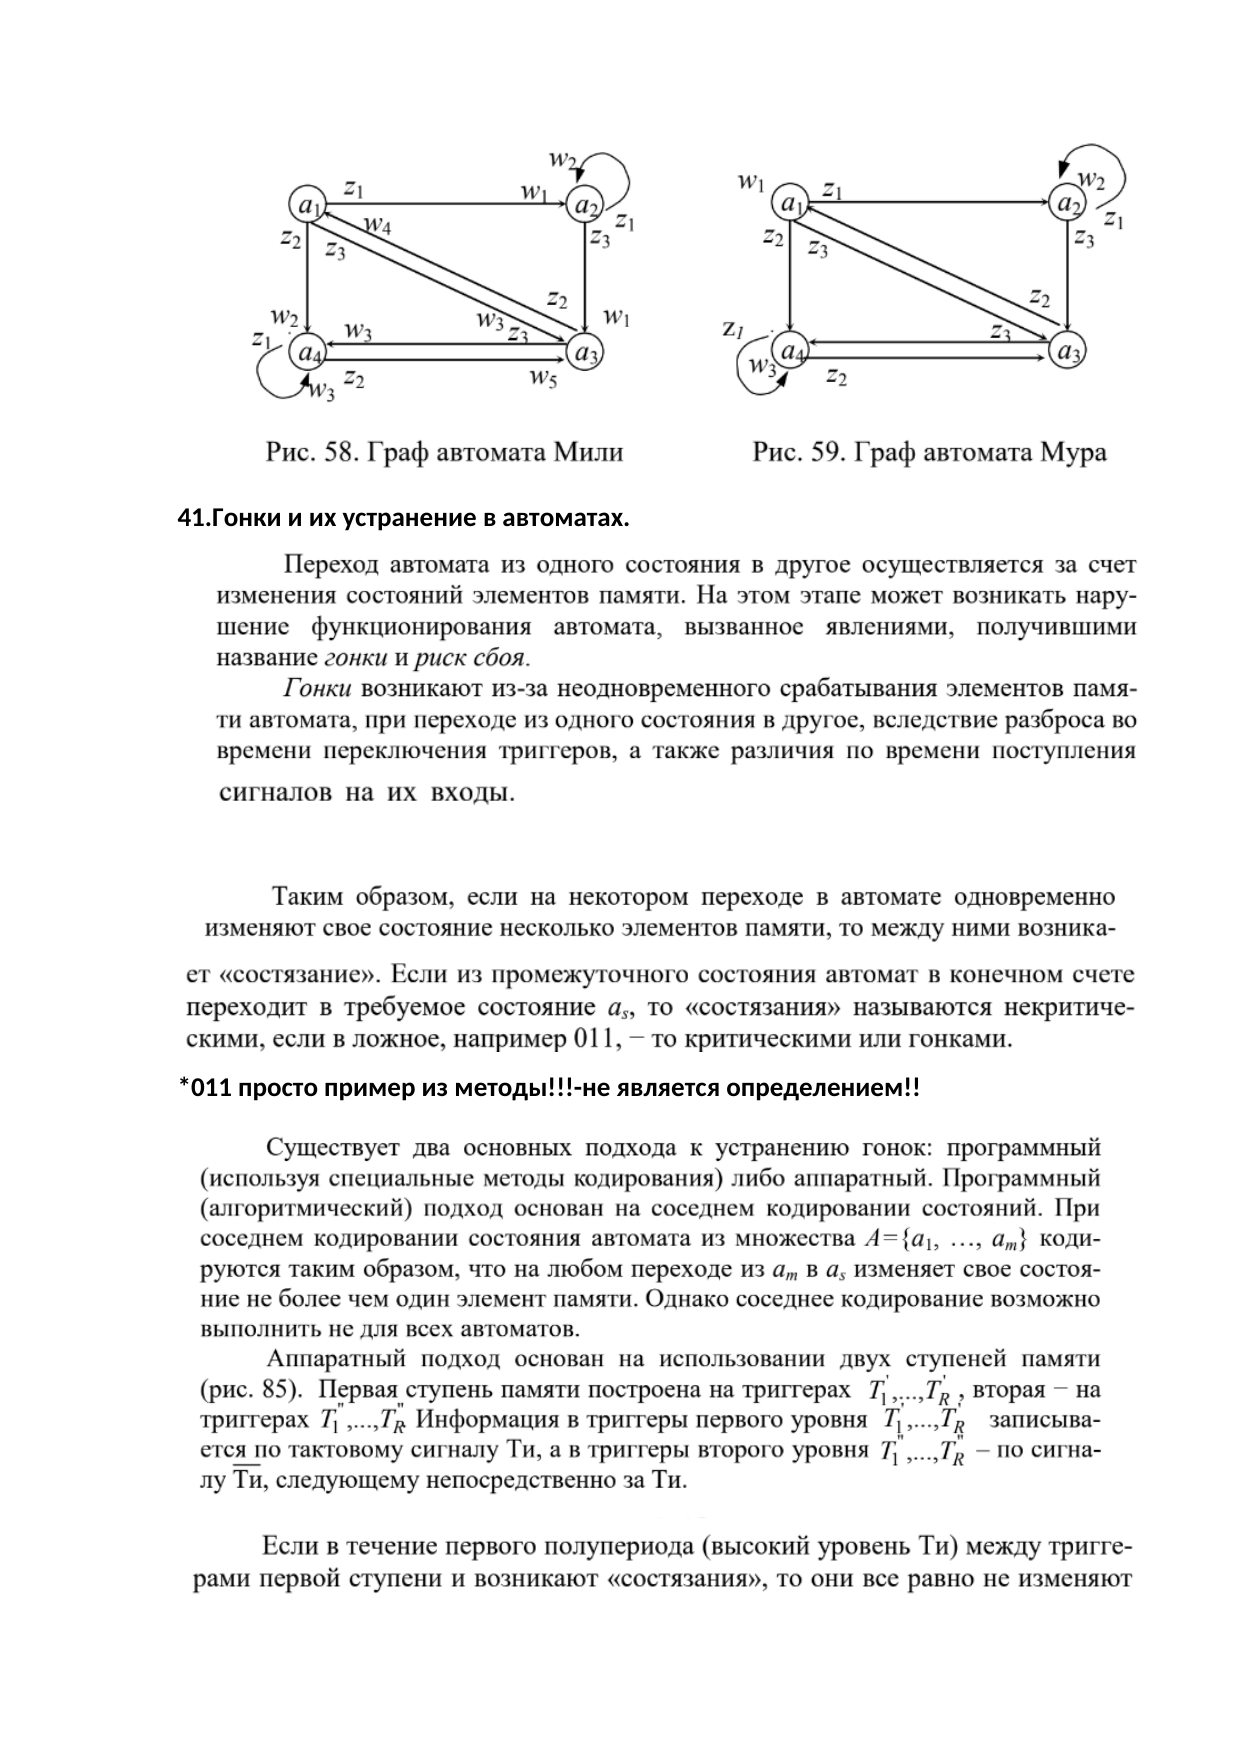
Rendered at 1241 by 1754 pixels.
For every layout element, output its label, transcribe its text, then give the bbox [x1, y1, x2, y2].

picture [177, 1122, 1152, 1499]
text *011 просто пример из методы!!!-не является определением!! [177, 1070, 1152, 1103]
picture [211, 783, 520, 806]
picture [177, 882, 1152, 943]
picture [177, 1517, 1152, 1596]
text 41.Гонки и их устранение в автоматах. [177, 500, 1152, 533]
picture [177, 552, 1152, 765]
picture [177, 118, 1152, 481]
picture [177, 961, 1152, 1052]
